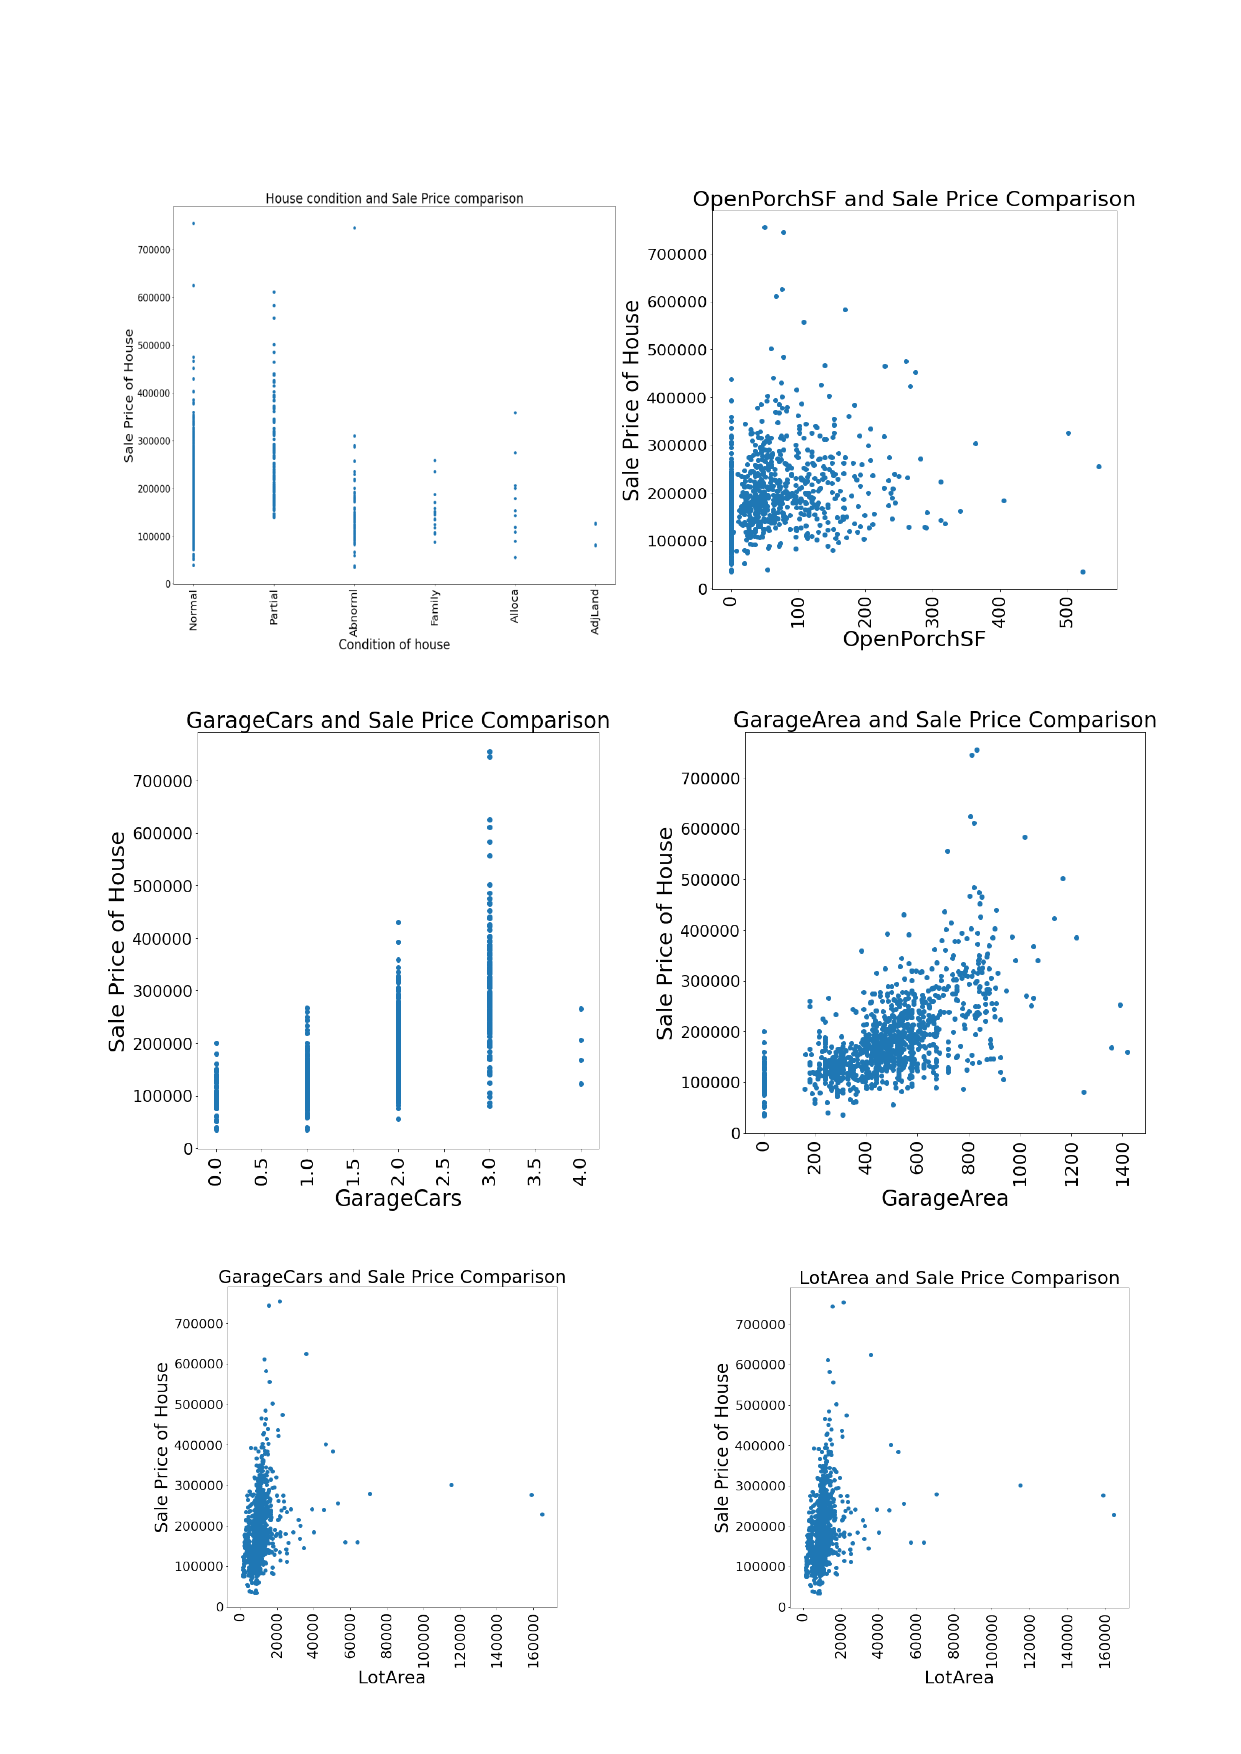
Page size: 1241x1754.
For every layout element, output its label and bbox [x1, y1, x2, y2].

picture [103, 705, 614, 1215]
picture [150, 1265, 569, 1691]
picture [651, 705, 1162, 1215]
picture [710, 1267, 1133, 1691]
picture [121, 186, 1141, 655]
